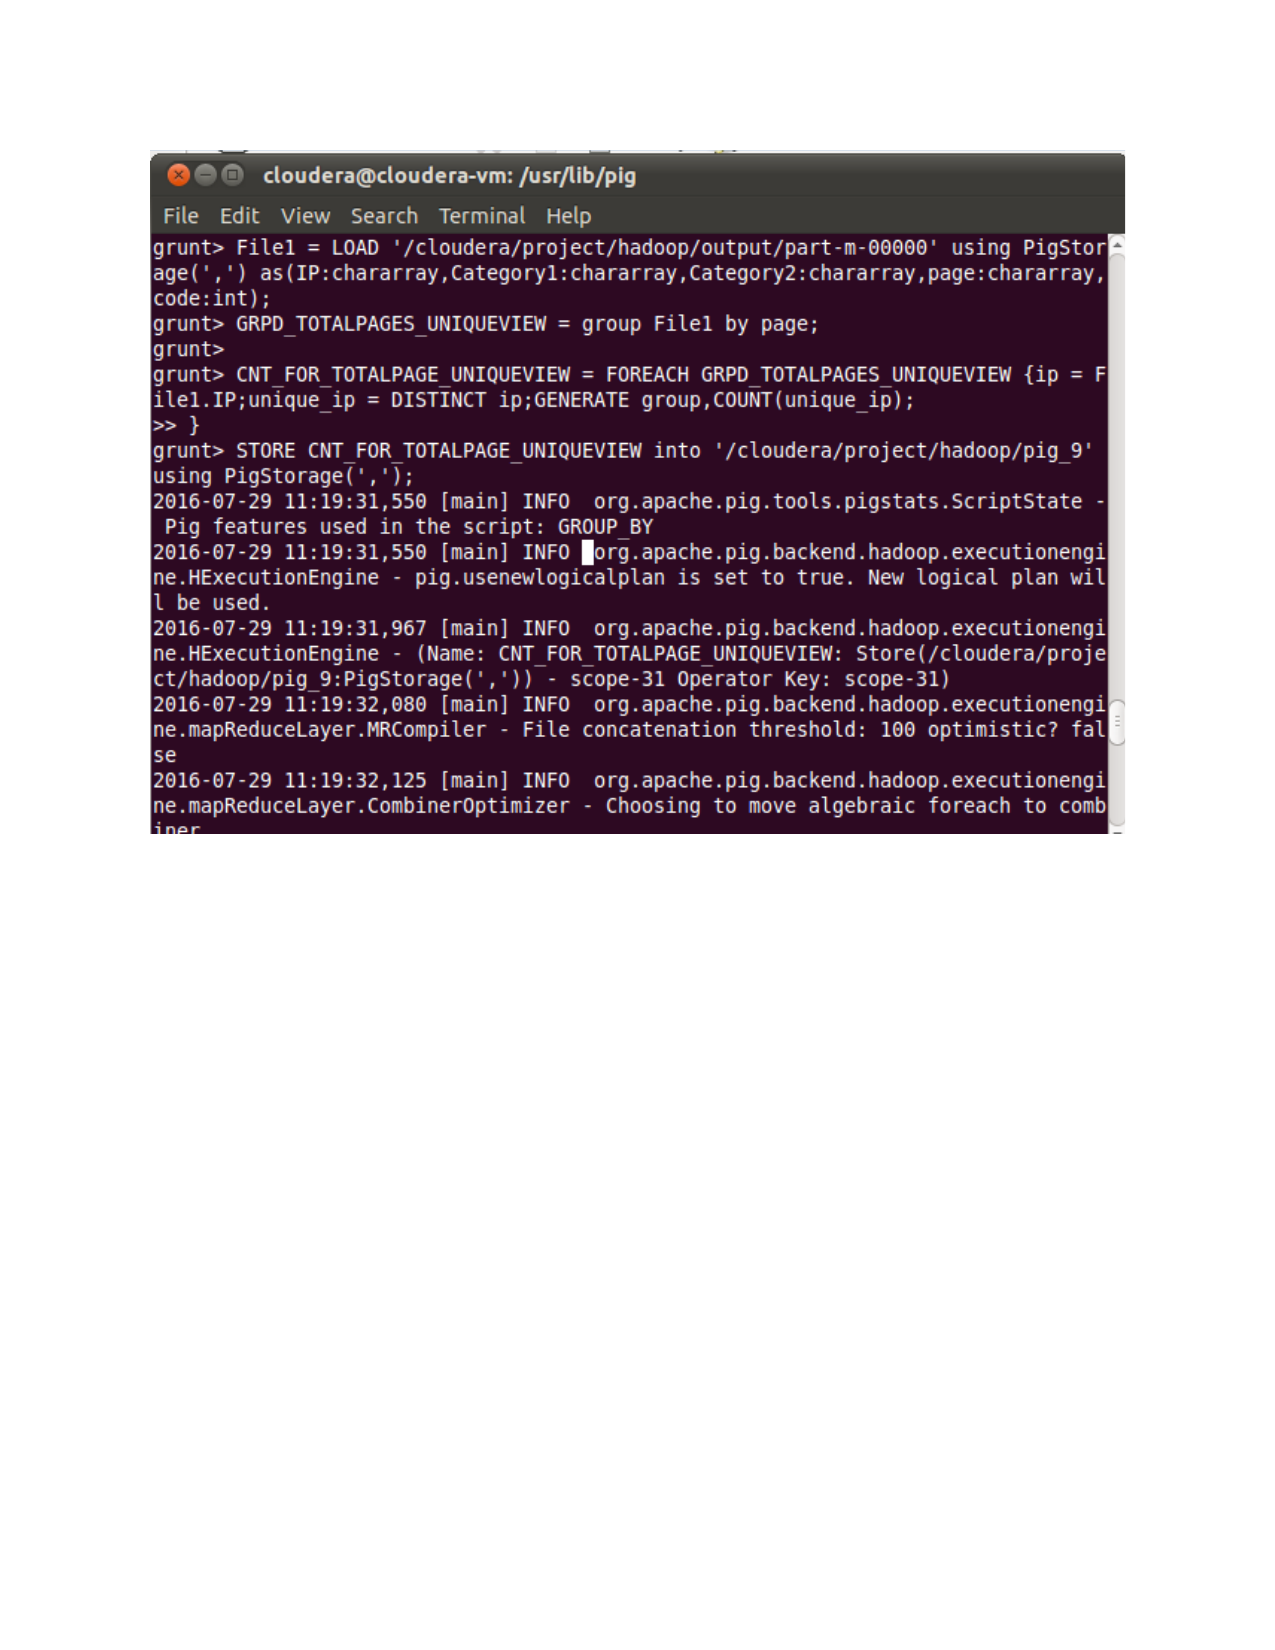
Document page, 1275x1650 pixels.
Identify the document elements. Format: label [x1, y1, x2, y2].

picture [150, 150, 1125, 834]
